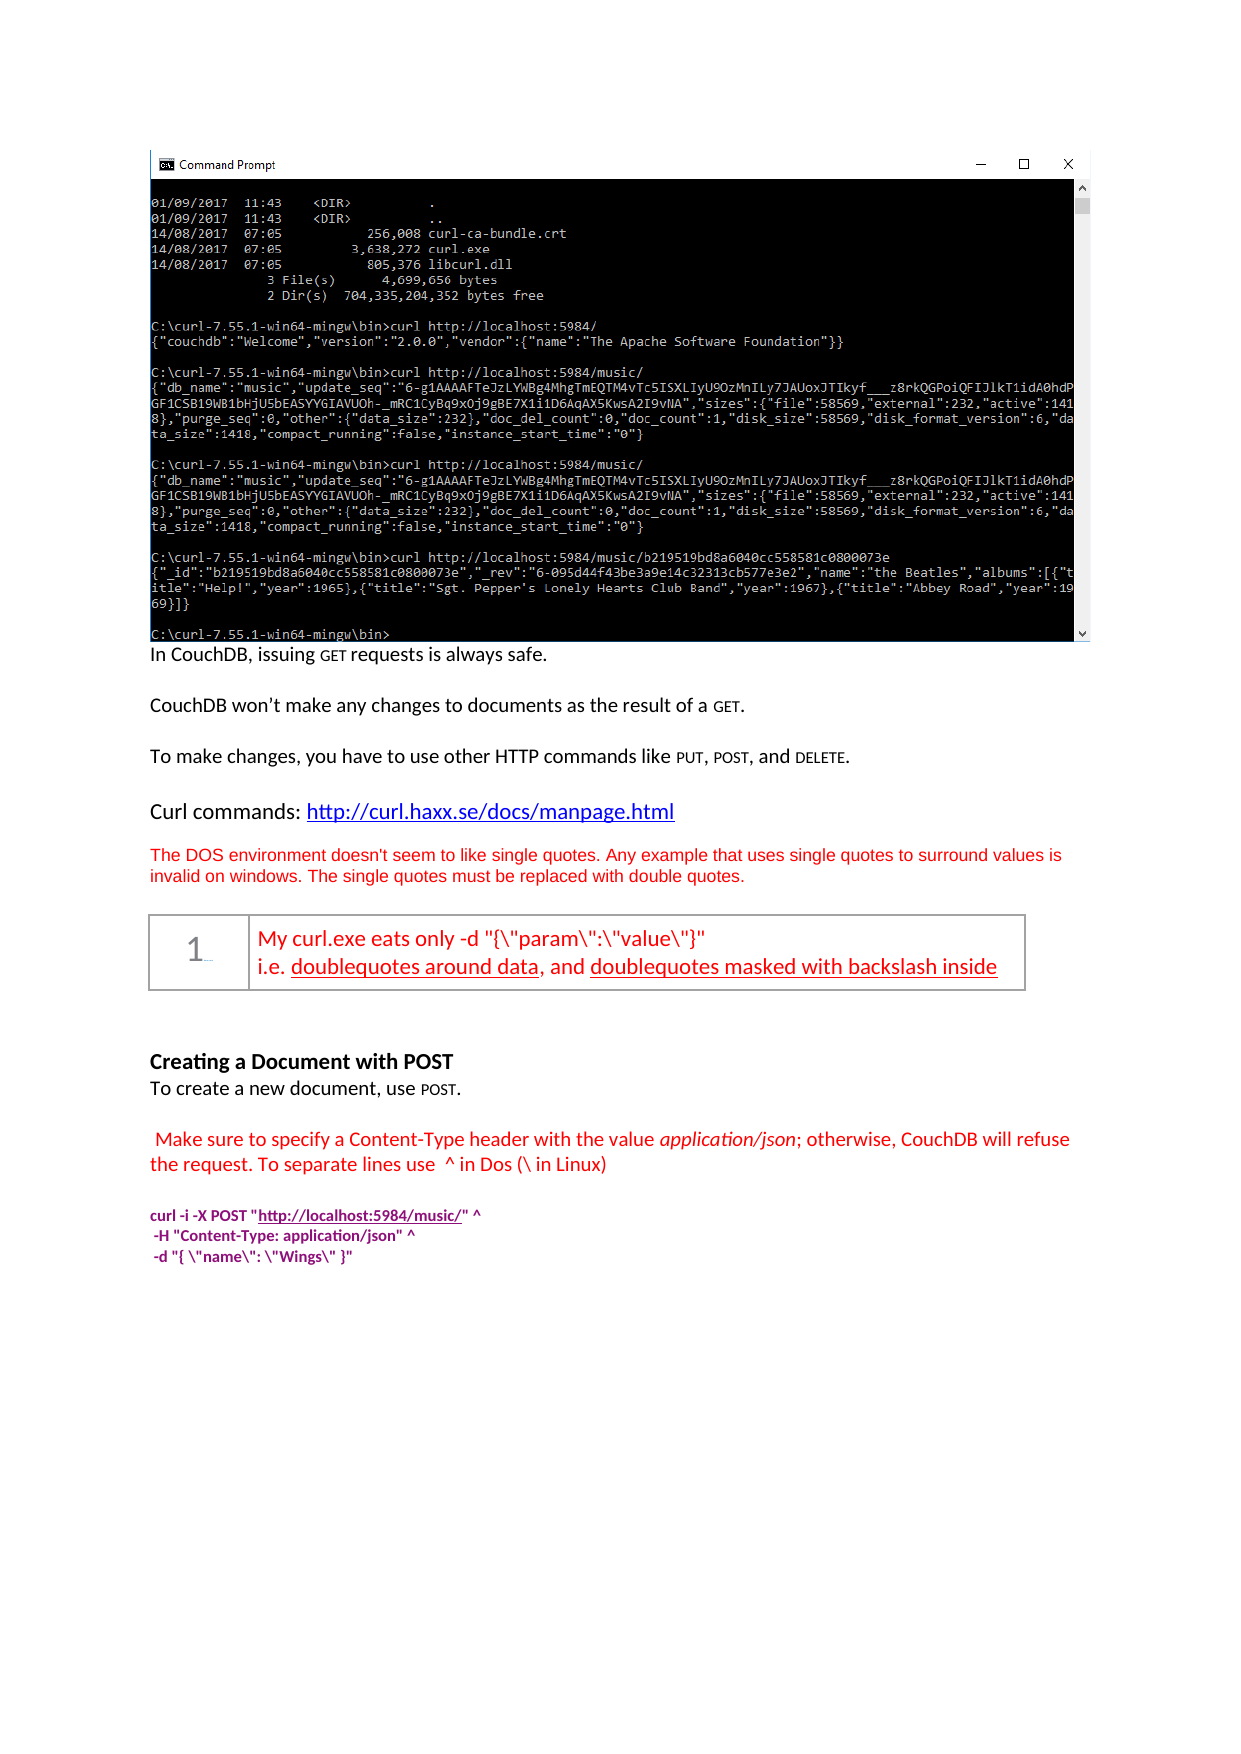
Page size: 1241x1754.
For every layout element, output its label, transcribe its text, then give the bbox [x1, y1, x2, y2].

text In CouchDB, issuing GET requests is always safe. [150, 642, 1090, 667]
text curl -i -X POST "http://localhost:5984/music/" ^ -H "Content-Type: application/json" ^ -d "{ \"name\": \"Wings\" }" [150, 1205, 1090, 1266]
text Make sure to specify a Content-Type header with the value application/json; otherwise, CouchDB will refuse the request. To separate lines use ^ in Dos (\ in Linux) [150, 1126, 1090, 1177]
picture [150, 150, 1091, 642]
text To create a new document, use POST. [150, 1075, 1090, 1100]
text Creating a Document with POST [150, 1047, 1090, 1075]
text Curl commands: http://curl.haxx.se/docs/manpage.html [150, 797, 1090, 825]
text To make changes, you have to use other HTTP commands like PUT, POST, and DELETE. [150, 743, 1090, 769]
text The DOS environment doesn't seem to like single quotes. Any example that uses single quotes to surround values is invalid on windows. The single quotes must be replaced with double quotes. [150, 845, 1090, 886]
text CouchDB won’t make any changes to documents as the result of a GET. [150, 692, 1090, 718]
table_header 1down vote [150, 916, 248, 989]
table_header My curl.exe eats only -d "{\"param\":\"value\"}" i.e. doublequotes around data, and doublequotes masked with backslash inside [250, 916, 1024, 989]
